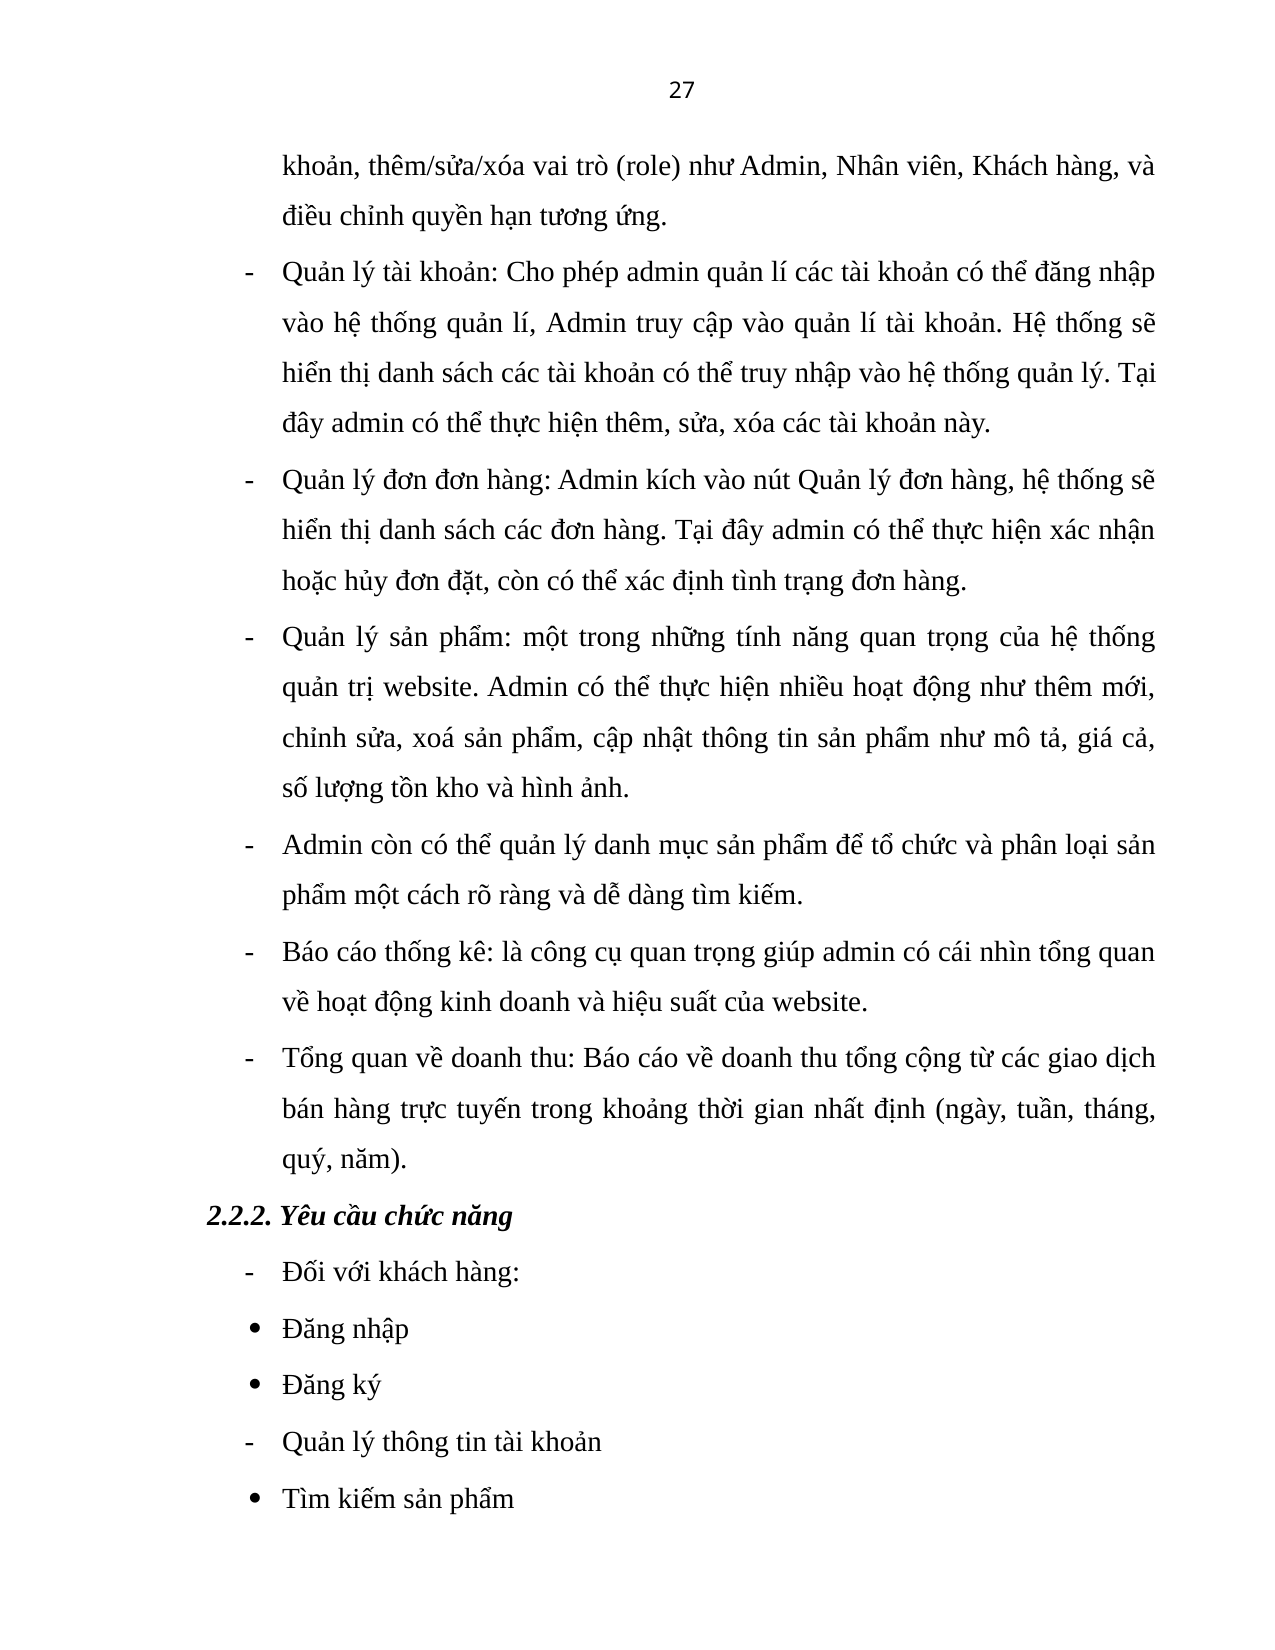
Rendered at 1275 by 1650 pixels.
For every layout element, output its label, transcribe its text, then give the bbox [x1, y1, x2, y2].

list Đăng ký [207, 1367, 1157, 1401]
list Tổng quan về doanh thu: Báo cáo về doanh thu tổng cộng từ các giao dịch bán hàng trực tuyến trong khoảng thời gian nhất định (ngày, tuần, tháng, quý, năm). [244, 1041, 1157, 1175]
list Quản lý thông tin tài khoản [244, 1424, 1157, 1458]
list Admin còn có thể quản lý danh mục sản phẩm để tổ chức và phân loại sản phẩm một cách rõ ràng và dễ dàng tìm kiếm. [244, 827, 1157, 911]
list Đăng nhập [207, 1311, 1157, 1344]
list Đối với khách hàng: [244, 1254, 1157, 1288]
list Quản lý tài khoản: Cho phép admin quản lí các tài khoản có thể đăng nhập vào hệ thống quản lí, Admin truy cập vào quản lí tài khoản. Hệ thống sẽ hiển thị danh sách các tài khoản có thể truy nhập vào hệ thống quản lý. Tại đây admin có thể thực hiện thêm, sửa, xóa các tài khoản này. [244, 254, 1157, 439]
list Báo cáo thống kê: là công cụ quan trọng giúp admin có cái nhìn tổng quan về hoạt động kinh doanh và hiệu suất của website. [244, 934, 1157, 1017]
list Quản lý đơn đơn hàng: Admin kích vào nút Quản lý đơn hàng, hệ thống sẽ hiển thị danh sách các đơn hàng. Tại đây admin có thể thực hiện xác nhận hoặc hủy đơn đặt, còn có thể xác định tình trạng đơn hàng. [244, 462, 1157, 596]
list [244, 148, 1157, 232]
list Tìm kiếm sản phẩm [207, 1481, 1157, 1514]
subtitle 2.2.2. Yêu cầu chức năng [207, 1198, 1157, 1231]
list Quản lý sản phẩm: một trong những tính năng quan trọng của hệ thống quản trị website. Admin có thể thực hiện nhiều hoạt động như thêm mới, chỉnh sửa, xoá sản phẩm, cập nhật thông tin sản phẩm như mô tả, giá cả, số lượng tồn kho và hình ảnh. [244, 619, 1157, 804]
